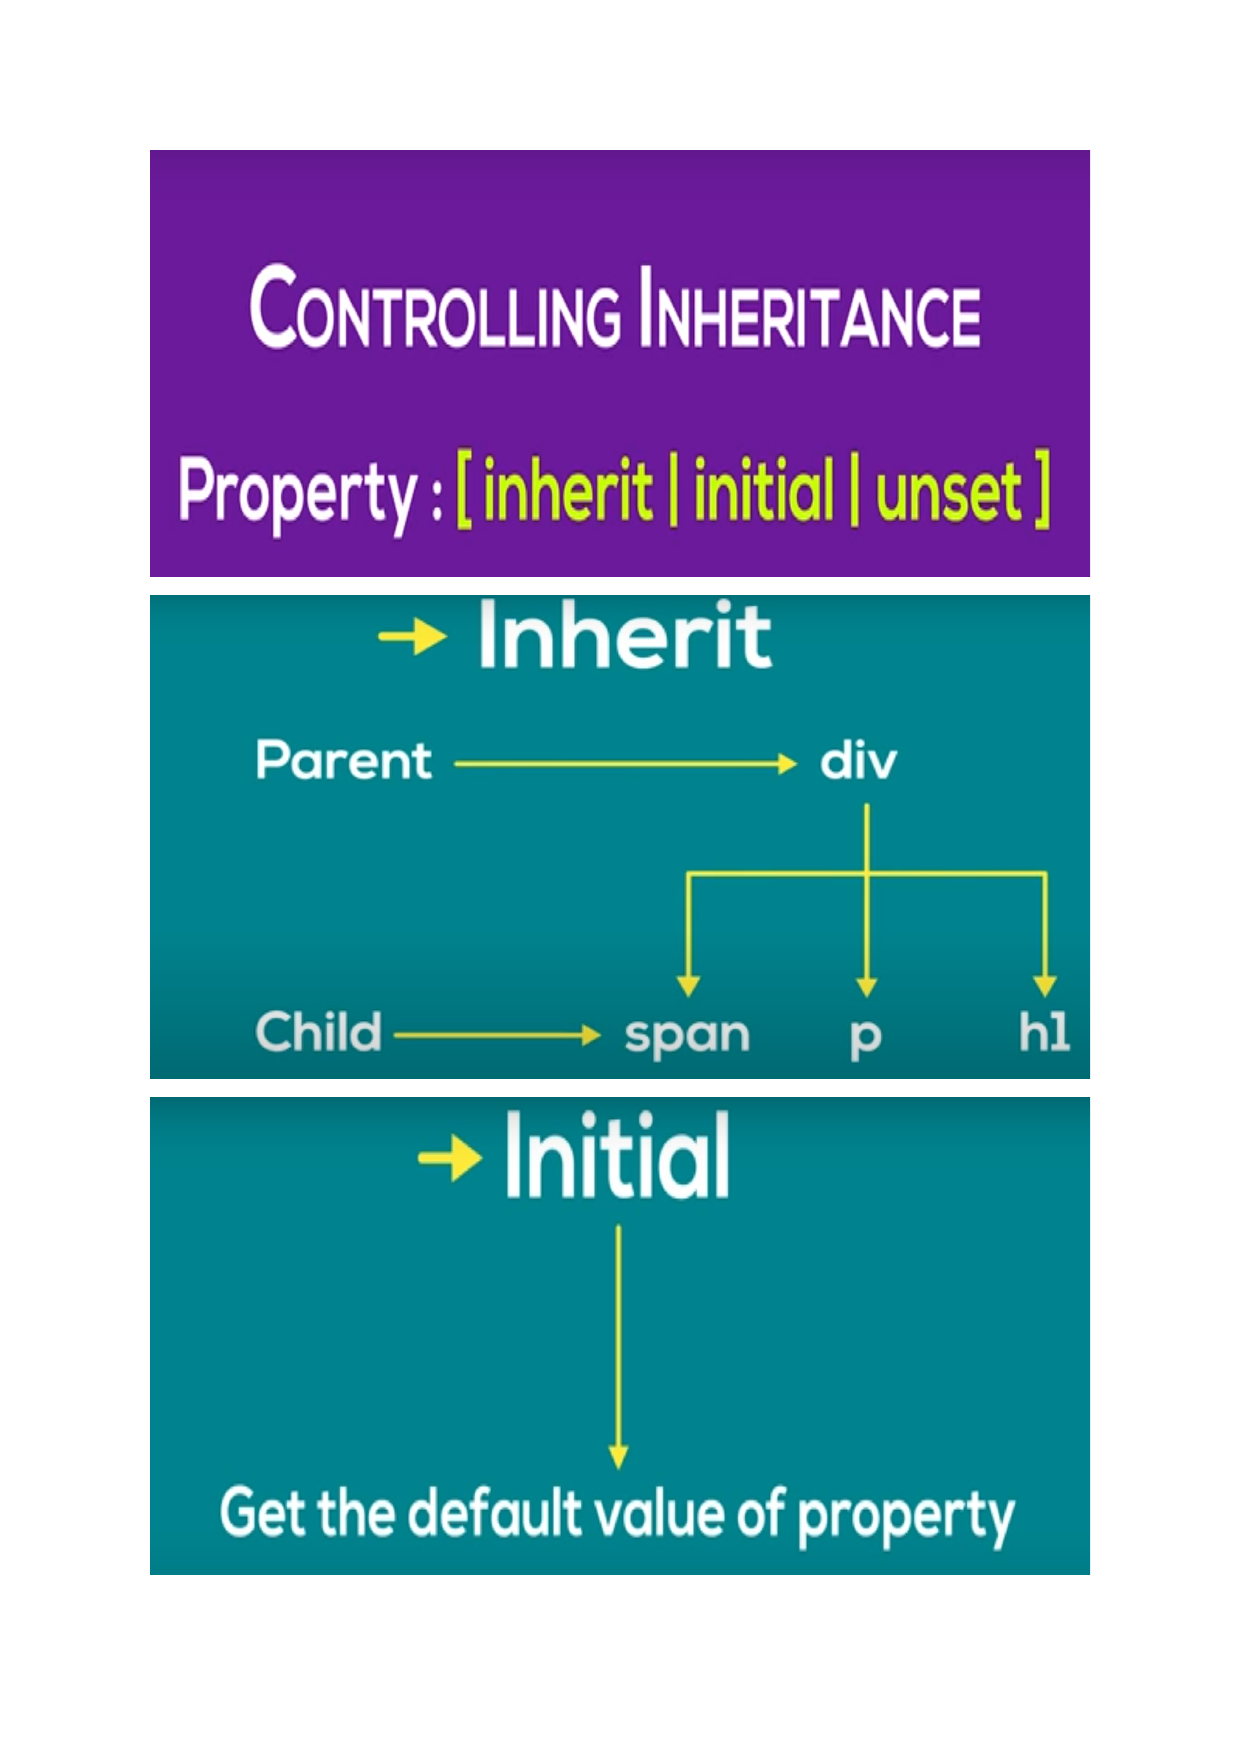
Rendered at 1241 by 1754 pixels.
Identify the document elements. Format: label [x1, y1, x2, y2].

picture [150, 150, 1091, 577]
picture [150, 1097, 1091, 1575]
picture [150, 595, 1091, 1079]
